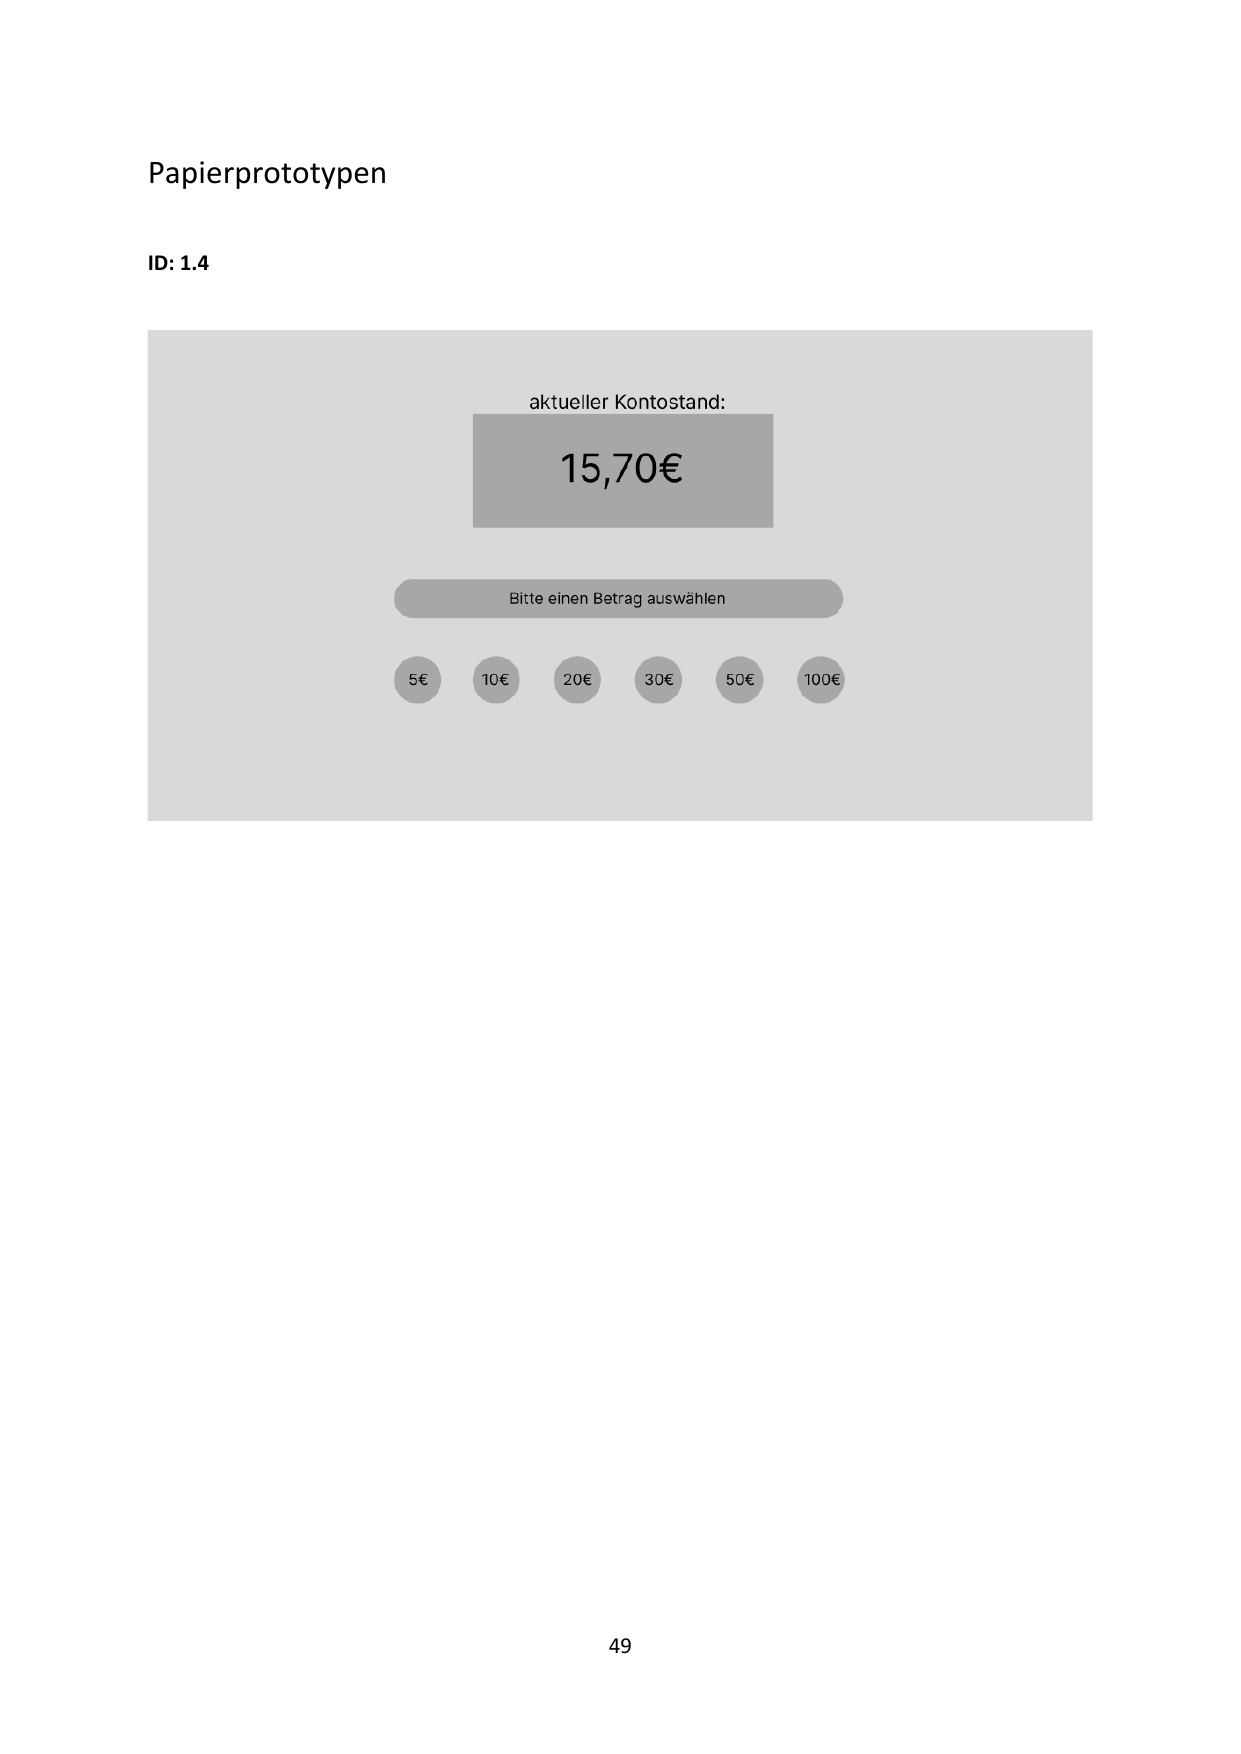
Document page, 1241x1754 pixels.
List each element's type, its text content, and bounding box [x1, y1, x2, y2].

picture [147, 330, 1093, 821]
text Papierprototypen [148, 152, 1093, 192]
text ID: 1.4 [148, 248, 1093, 276]
